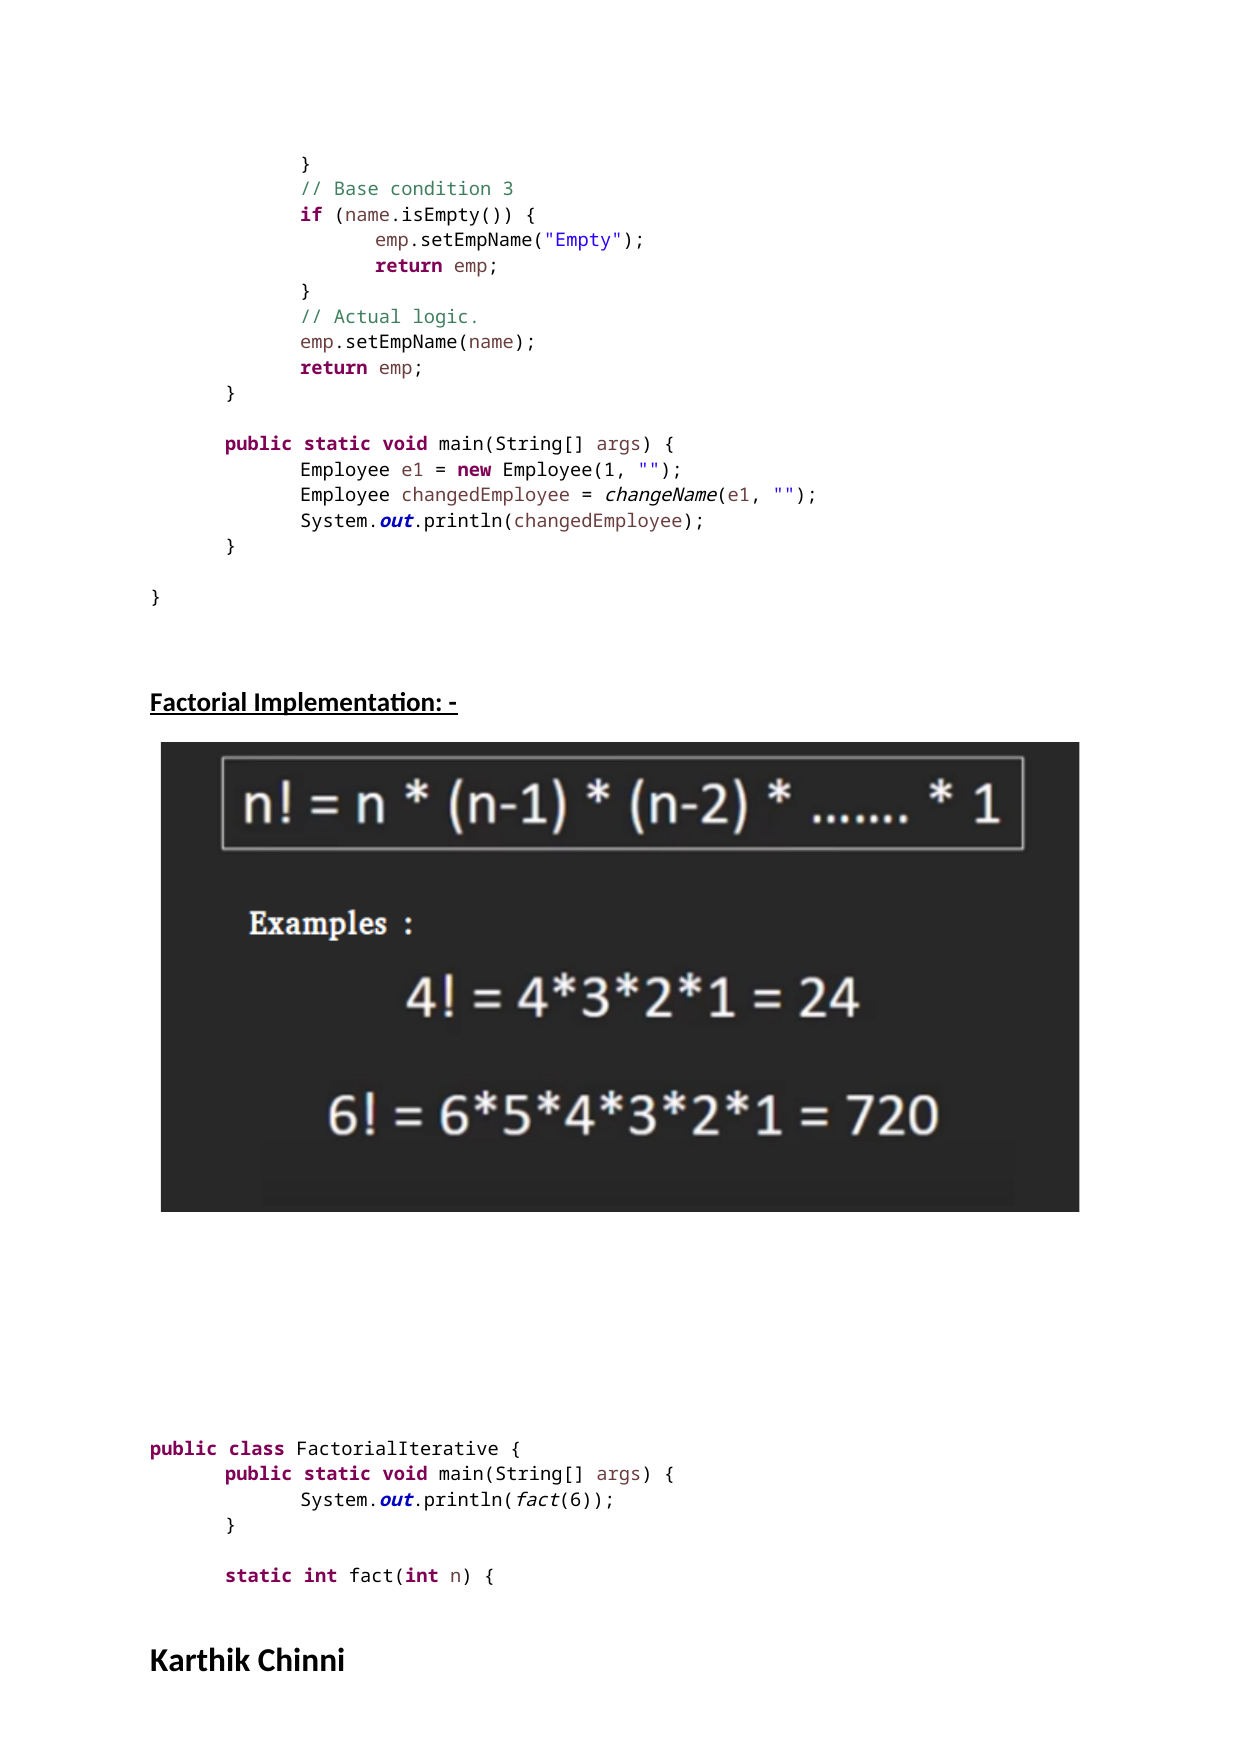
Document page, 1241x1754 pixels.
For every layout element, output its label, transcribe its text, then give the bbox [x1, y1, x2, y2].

text } [150, 380, 1090, 405]
text public class FactorialIterative { [150, 1435, 1090, 1461]
text if (name.isEmpty()) { [150, 201, 1090, 227]
text emp.setEmpName("Empty"); [150, 227, 1090, 252]
text public static void main(String[] args) { [150, 431, 1090, 456]
text } [150, 1512, 1090, 1537]
picture [160, 742, 1080, 1212]
text public static void main(String[] args) { [150, 1461, 1090, 1486]
text // Base condition 3 [150, 176, 1090, 201]
text Employee changedEmployee = changeName(e1, ""); [150, 482, 1090, 507]
text } [150, 150, 1090, 176]
text // Actual logic. [150, 303, 1090, 329]
text Employee e1 = new Employee(1, ""); [150, 456, 1090, 482]
text System.out.println(fact(6)); [150, 1486, 1090, 1512]
text } [150, 533, 1090, 558]
text } [150, 584, 1090, 609]
text Factorial Implementation: - [150, 685, 1090, 718]
text emp.setEmpName(name); [150, 329, 1090, 354]
text System.out.println(changedEmployee); [150, 507, 1090, 533]
text static int fact(int n) { [150, 1563, 1090, 1588]
text } [150, 278, 1090, 303]
text return emp; [150, 354, 1090, 380]
text return emp; [150, 252, 1090, 278]
